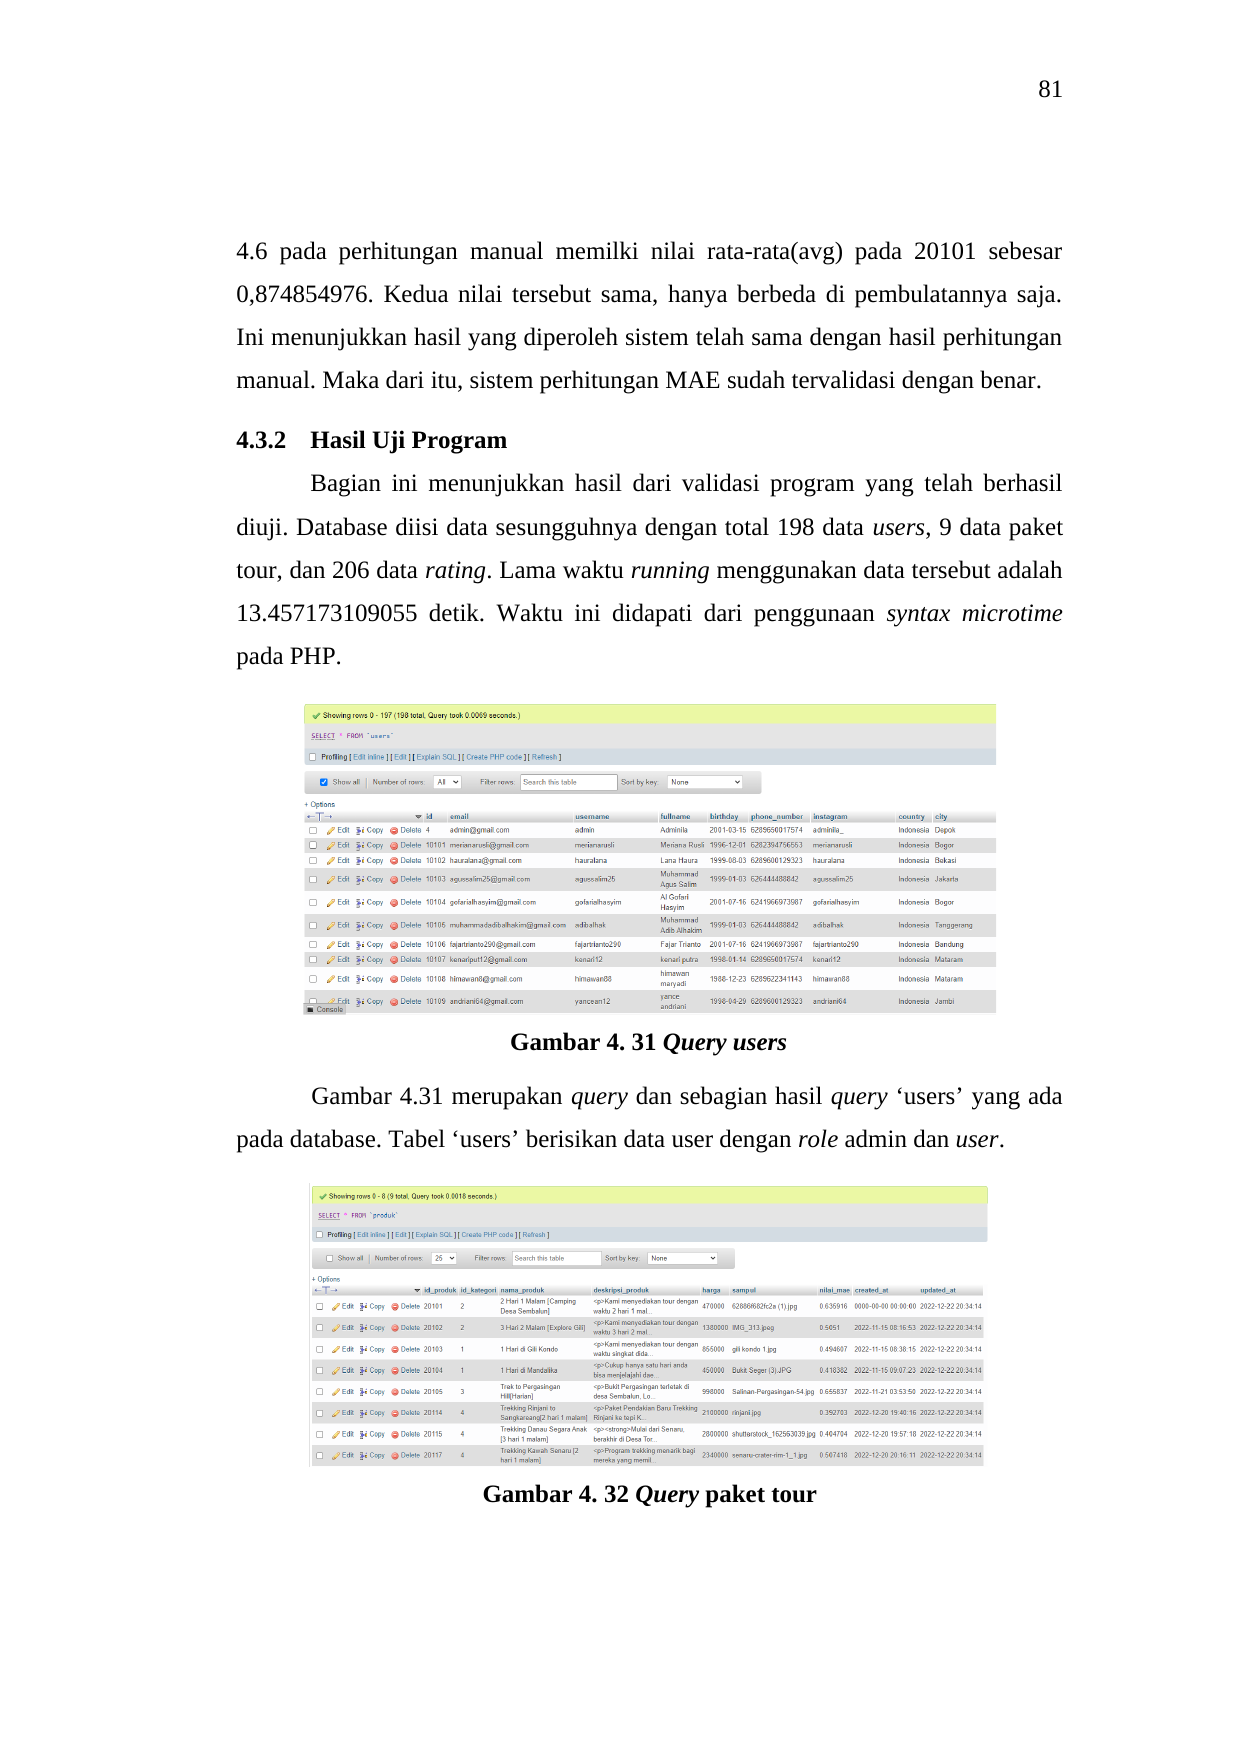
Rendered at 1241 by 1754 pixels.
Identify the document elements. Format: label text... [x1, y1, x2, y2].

subtitle Hasil Uji Program [236, 425, 1063, 454]
text Gambar 4.31 merupakan query dan sebagian hasil query ‘users’ yang ada pada database. Tabel ‘users’ berisikan data user dengan role admin dan user. [236, 1081, 1063, 1153]
text Gambar 4. 31 Query users [236, 1027, 1063, 1056]
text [236, 236, 1063, 394]
text Bagian ini menunjukkan hasil dari validasi program yang telah berhasil diuji. Database diisi data sesungguhnya dengan total 198 data users, 9 data paket tour, dan 206 data rating. Lama waktu running menggunakan data tersebut adalah 13.457173109055 detik. Waktu ini didapati dari penggunaan syntax microtime pada PHP. [236, 468, 1063, 670]
text Gambar 4. 32 Query paket tour [236, 1479, 1063, 1508]
picture [303, 700, 997, 1015]
picture [309, 1183, 990, 1467]
